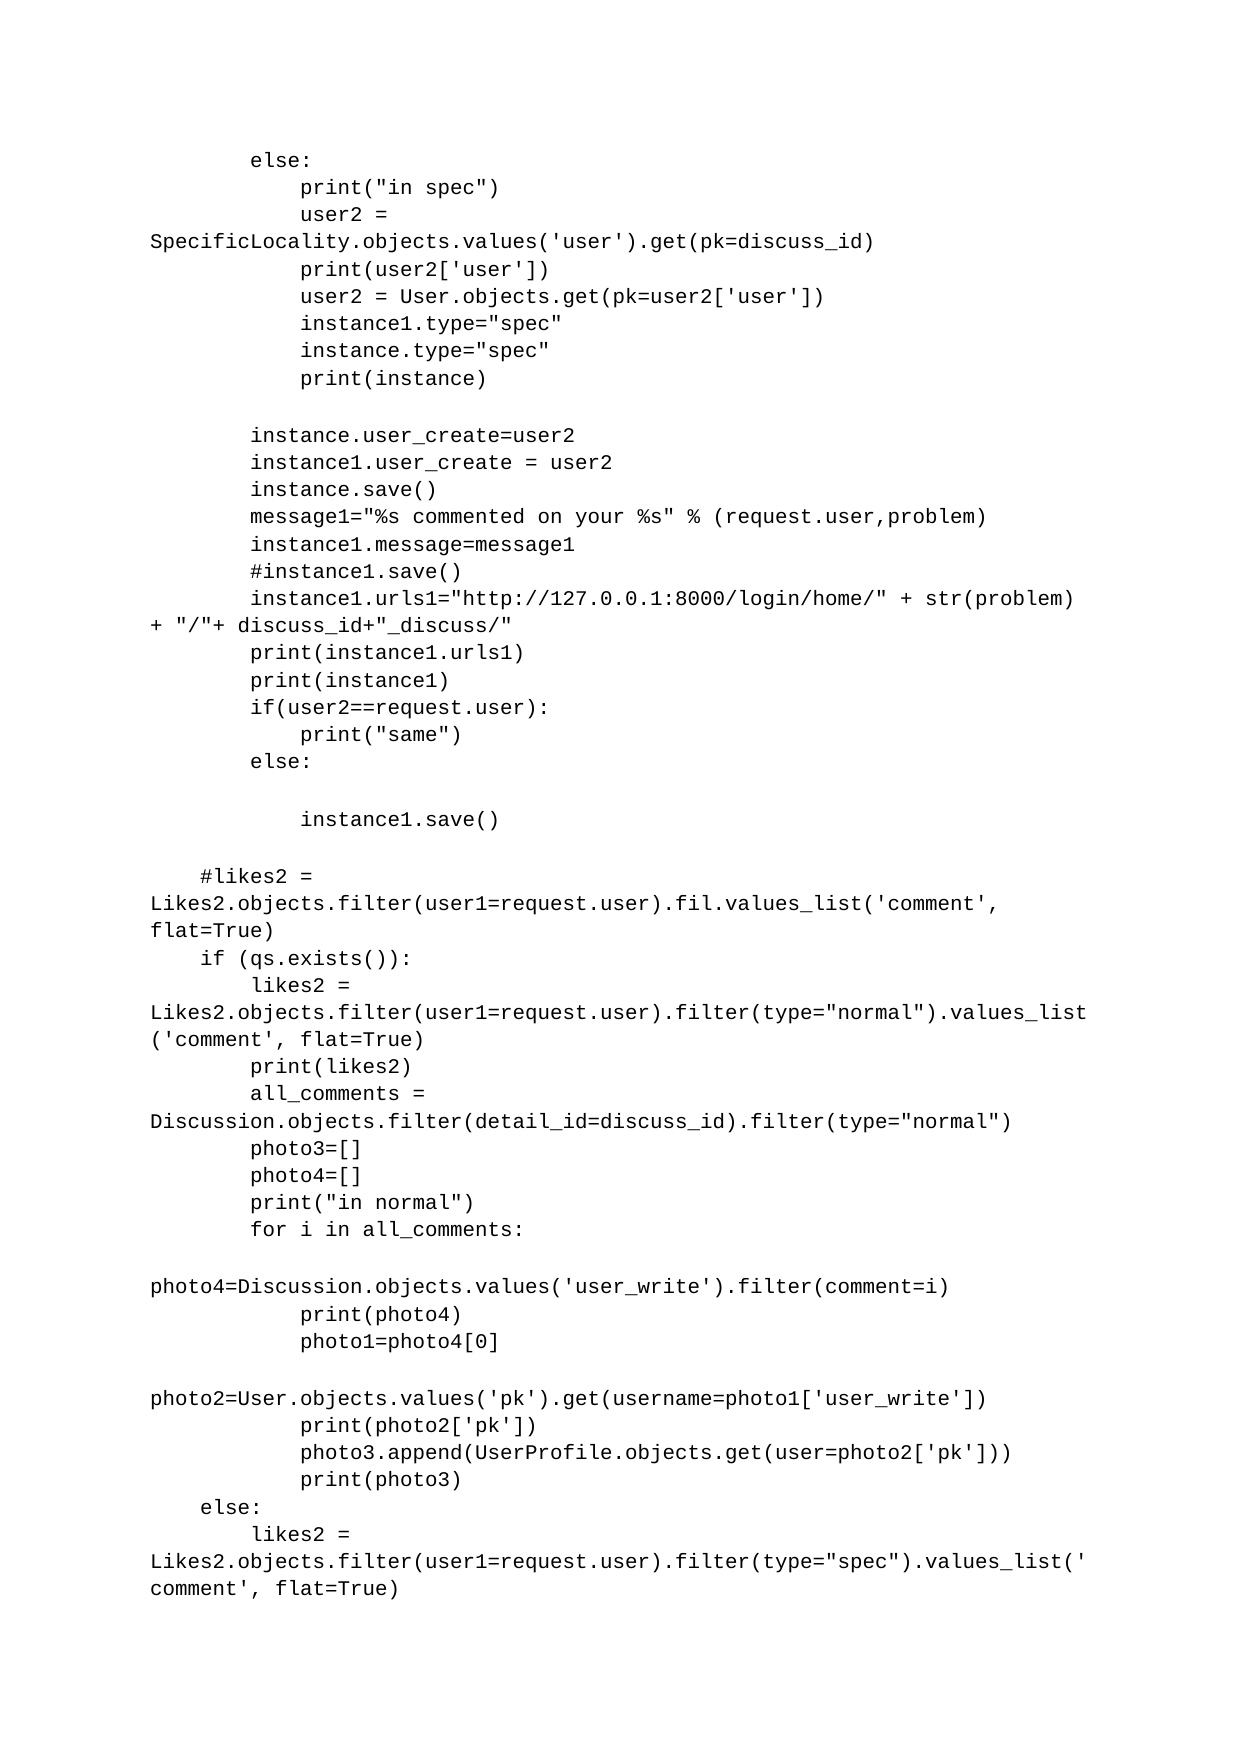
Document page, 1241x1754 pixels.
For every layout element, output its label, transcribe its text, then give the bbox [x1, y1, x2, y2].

text print(instance1.urls1) [150, 642, 1090, 666]
text photo4=Discussion.objects.values('user_write').filter(comment=i) [150, 1247, 1090, 1300]
text photo4=[] [150, 1165, 1090, 1189]
text print("same") [150, 724, 1090, 748]
text instance1.user_create = user2 [150, 452, 1090, 476]
text instance.save() [150, 479, 1090, 503]
text photo1=photo4[0] [150, 1331, 1090, 1354]
text else: [150, 150, 1090, 174]
text instance1.message=message1 [150, 534, 1090, 557]
text print(instance) [150, 367, 1090, 391]
text print(photo3) [150, 1469, 1090, 1493]
text print(likes2) [150, 1056, 1090, 1080]
text likes2 = Likes2.objects.filter(user1=request.user).filter(type="spec").values_list('comment', flat=True) [150, 1524, 1090, 1602]
text if (qs.exists()): [150, 947, 1090, 971]
text print("in normal") [150, 1192, 1090, 1216]
text instance1.type="spec" [150, 313, 1090, 337]
text instance1.urls1="http://127.0.0.1:8000/login/home/" + str(problem) + "/"+ discuss_id+"_discuss/" [150, 588, 1090, 639]
text #instance1.save() [150, 561, 1090, 584]
text instance.type="spec" [150, 340, 1090, 364]
text else: [150, 1497, 1090, 1520]
text print("in spec") [150, 177, 1090, 201]
text instance.user_create=user2 [150, 425, 1090, 448]
text else: [150, 751, 1090, 775]
text print(user2['user']) [150, 259, 1090, 282]
text photo3=[] [150, 1138, 1090, 1161]
text print(photo4) [150, 1304, 1090, 1327]
text user2 = User.objects.get(pk=user2['user']) [150, 286, 1090, 309]
text #likes2 = Likes2.objects.filter(user1=request.user).fil.values_list('comment', flat=True) [150, 866, 1090, 944]
text likes2 = Likes2.objects.filter(user1=request.user).filter(type="normal").values_list('comment', flat=True) [150, 975, 1090, 1053]
text photo3.append(UserProfile.objects.get(user=photo2['pk'])) [150, 1442, 1090, 1466]
text photo2=User.objects.values('pk').get(username=photo1['user_write']) [150, 1358, 1090, 1412]
text print(photo2['pk']) [150, 1415, 1090, 1439]
text for i in all_comments: [150, 1219, 1090, 1243]
text message1="%s commented on your %s" % (request.user,problem) [150, 506, 1090, 530]
text print(instance1) [150, 669, 1090, 693]
text if(user2==request.user): [150, 697, 1090, 720]
text all_comments = Discussion.objects.filter(detail_id=discuss_id).filter(type="normal") [150, 1083, 1090, 1134]
text instance1.save() [150, 808, 1090, 832]
text user2 = SpecificLocality.objects.values('user').get(pk=discuss_id) [150, 204, 1090, 255]
